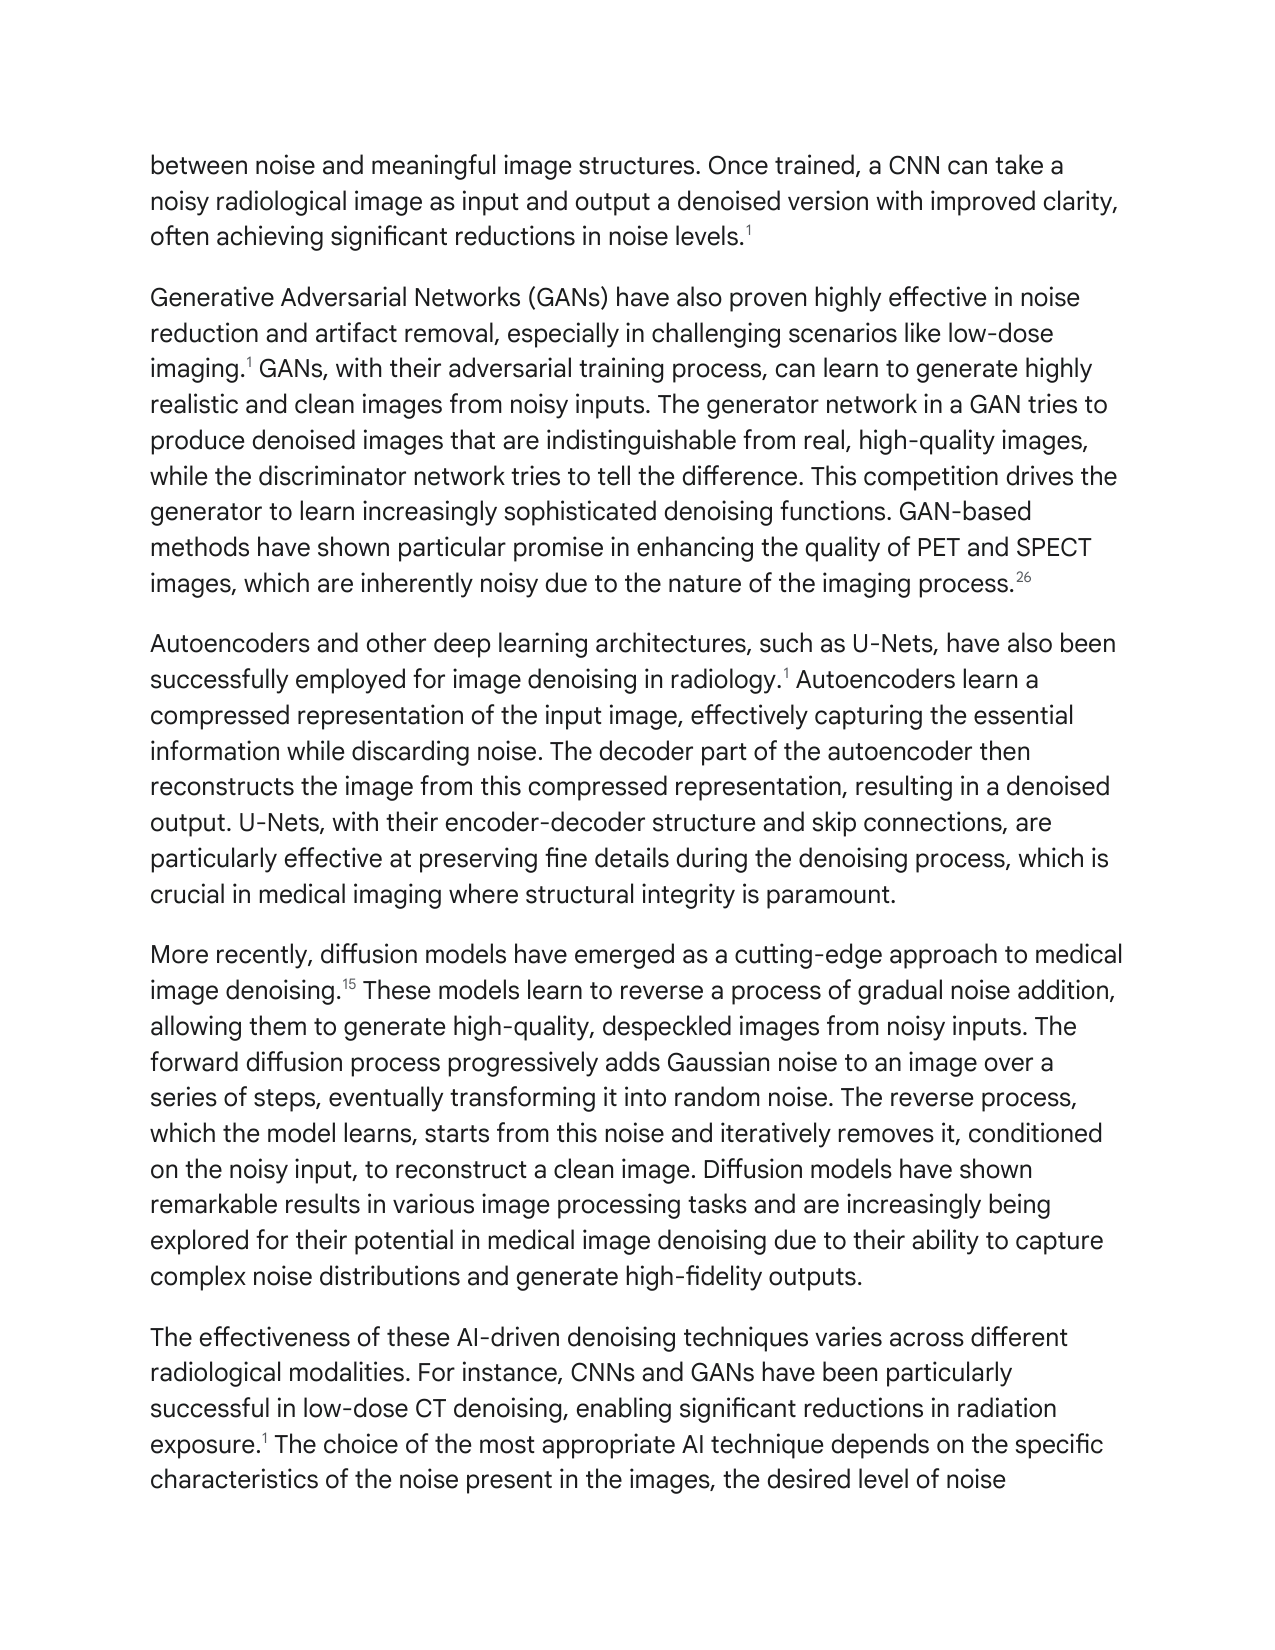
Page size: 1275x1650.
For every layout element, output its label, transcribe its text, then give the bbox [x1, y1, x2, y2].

text More recently, diffusion models have emerged as a cutting-edge approach to medical image denoising.15 These models learn to reverse a process of gradual noise addition, allowing them to generate high-quality, despeckled images from noisy inputs. The forward diffusion process progressively adds Gaussian noise to an image over a series of steps, eventually transforming it into random noise. The reverse process, which the model learns, starts from this noise and iteratively removes it, conditioned on the noisy input, to reconstruct a clean image. Diffusion models have shown remarkable results in various image processing tasks and are increasingly being explored for their potential in medical image denoising due to their ability to capture complex noise distributions and generate high-fidelity outputs. [150, 939, 1125, 1292]
text Autoencoders and other deep learning architectures, such as U-Nets, have also been successfully employed for image denoising in radiology.1 Autoencoders learn a compressed representation of the input image, effectively capturing the essential information while discarding noise. The decoder part of the autoencoder then reconstructs the image from this compressed representation, resulting in a denoised output. U-Nets, with their encoder-decoder structure and skip connections, are particularly effective at preserving fine details during the denoising process, which is crucial in medical imaging where structural integrity is paramount. [150, 629, 1125, 910]
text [150, 150, 1125, 253]
text Generative Adversarial Networks (GANs) have also proven highly effective in noise reduction and artifact removal, especially in challenging scenarios like low-dose imaging.1 GANs, with their adversarial training process, can learn to generate highly realistic and clean images from noisy inputs. The generator network in a GAN tries to produce denoised images that are indistinguishable from real, high-quality images, while the discriminator network tries to tell the difference. This competition drives the generator to learn increasingly sophisticated denoising functions. GAN-based methods have shown particular promise in enhancing the quality of PET and SPECT images, which are inherently noisy due to the nature of the imaging process.26 [150, 282, 1125, 599]
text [150, 1322, 1125, 1496]
